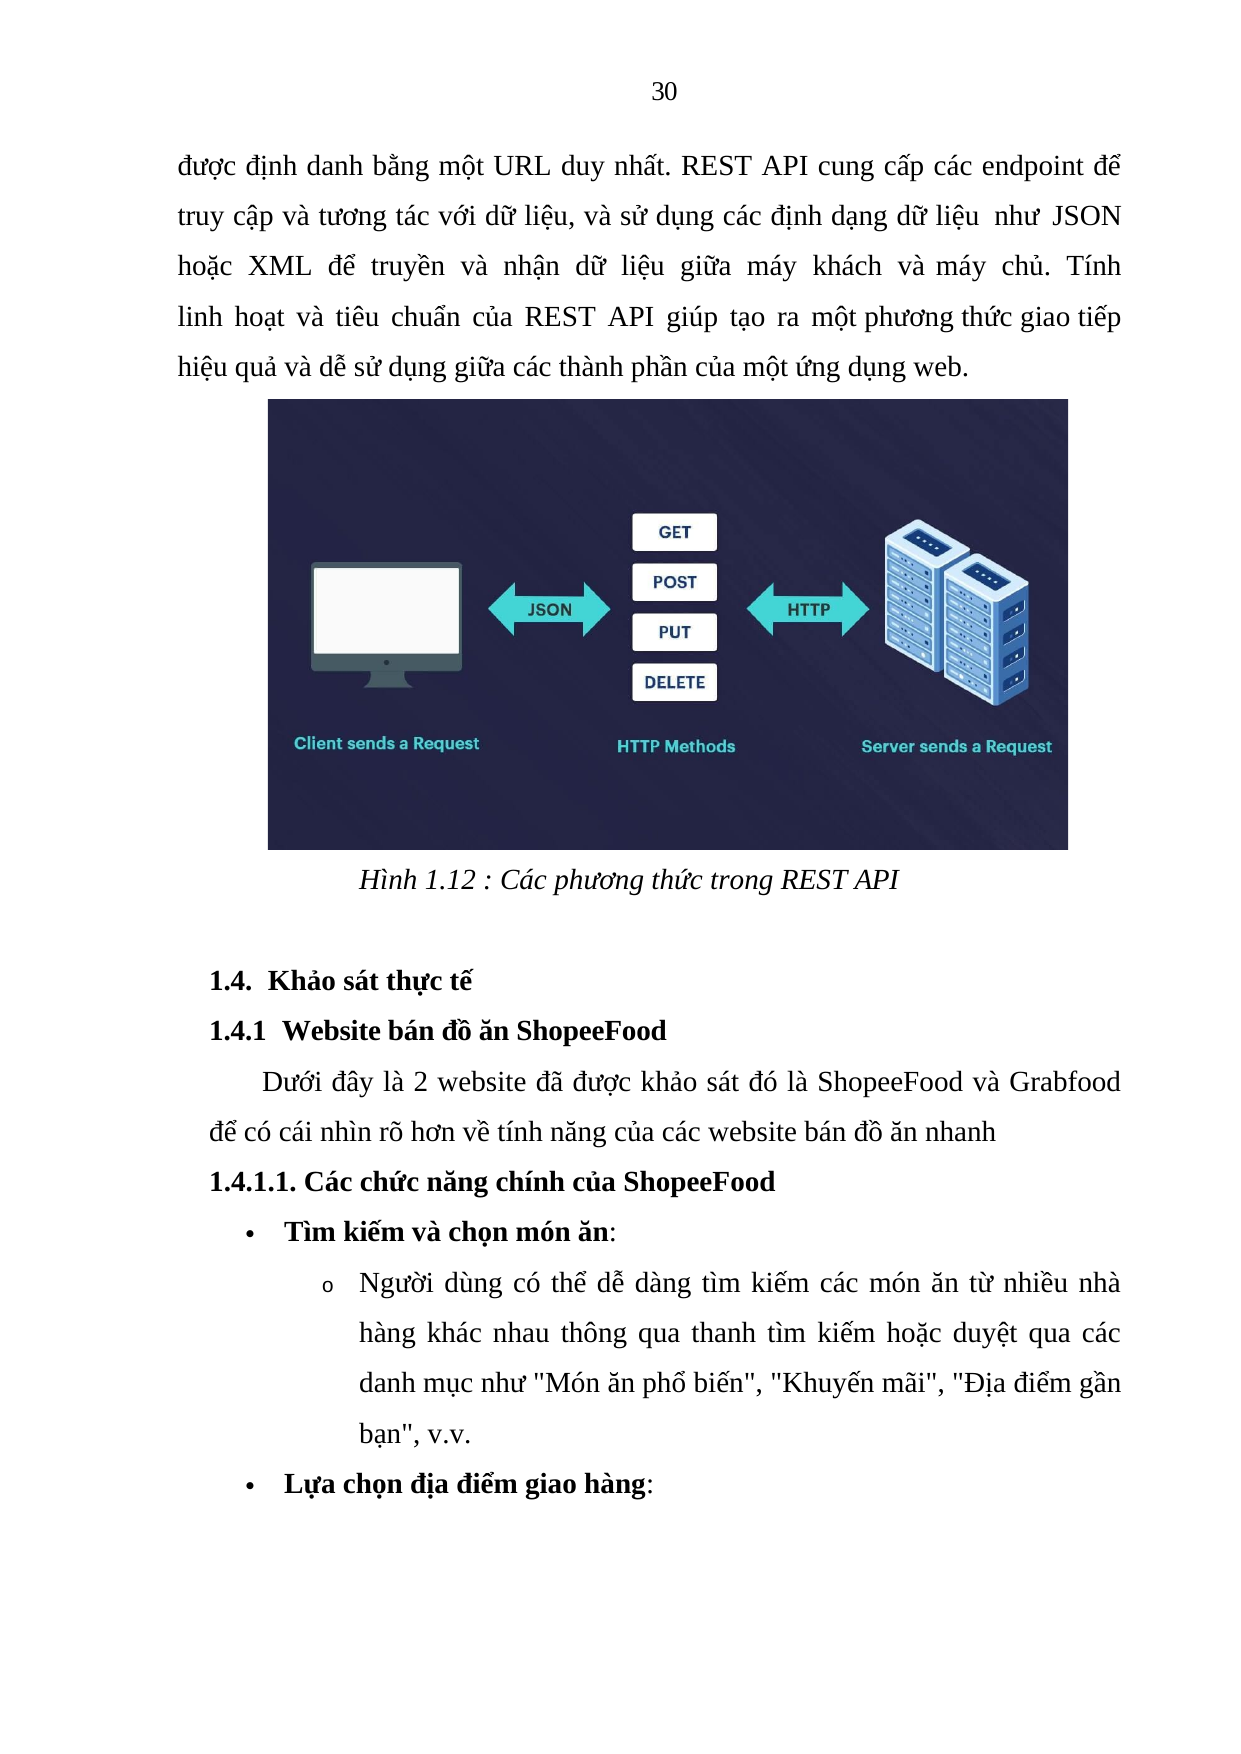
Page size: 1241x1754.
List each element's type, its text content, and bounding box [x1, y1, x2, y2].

list Tìm kiếm và chọn món ăn: [246, 1214, 1122, 1248]
text Hình 1.12 : Các phương thức trong REST API [359, 862, 1122, 896]
text Dưới đây là 2 website đã được khảo sát đó là ShopeeFood và Grabfood để có cái nhìn rõ hơn về tính năng của các website bán đồ ăn nhanh [209, 1064, 1122, 1147]
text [177, 148, 1122, 382]
list Người dùng có thể dễ dàng tìm kiếm các món ăn từ nhiều nhà hàng khác nhau thông qua thanh tìm kiếm hoặc duyệt qua các danh mục như "Món ăn phổ biến", "Khuyến mãi", "Địa điểm gần bạn", v.v. [321, 1265, 1122, 1449]
picture [267, 399, 1069, 850]
subtitle Khảo sát thực tế [209, 963, 1122, 997]
list Lựa chọn địa điểm giao hàng: [246, 1466, 1122, 1500]
subtitle 1.4.1.1. Các chức năng chính của ShopeeFood [209, 1164, 1122, 1198]
subtitle Website bán đồ ăn ShopeeFood [209, 1013, 1122, 1047]
